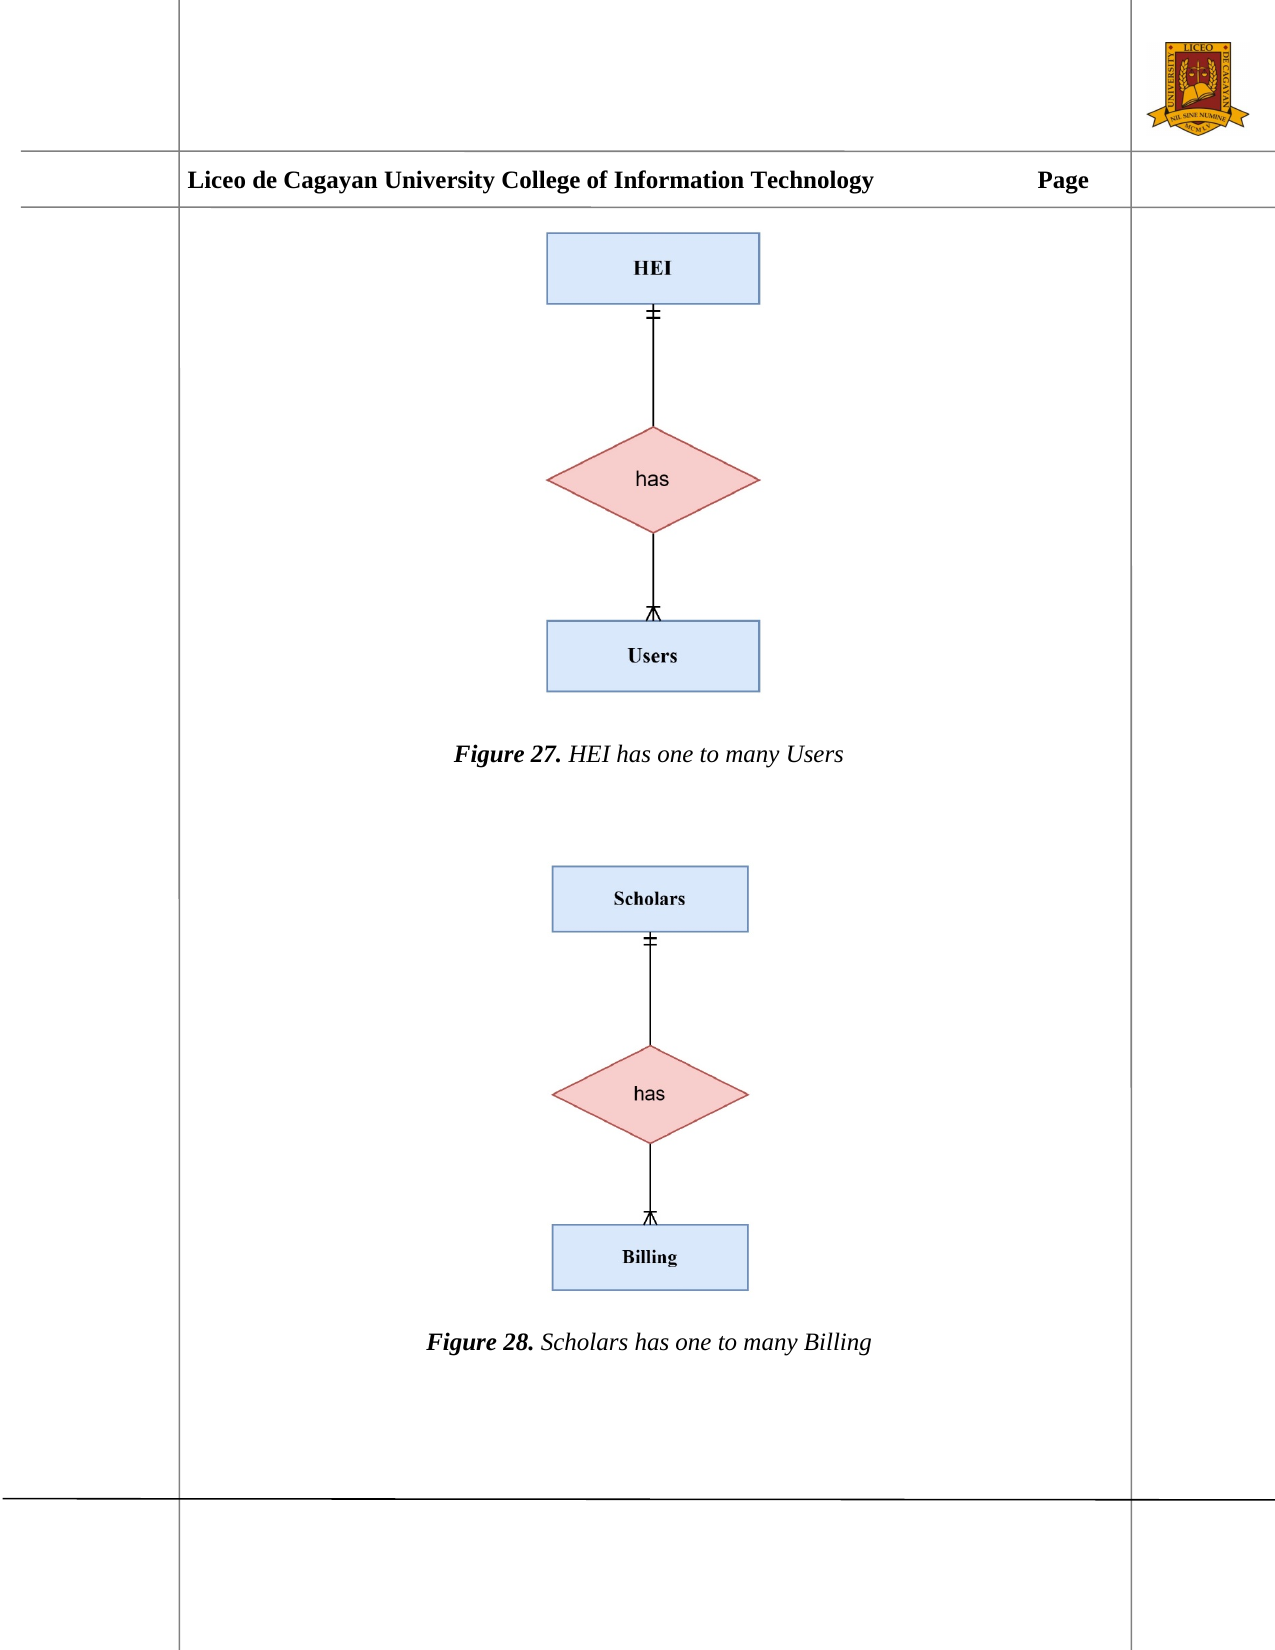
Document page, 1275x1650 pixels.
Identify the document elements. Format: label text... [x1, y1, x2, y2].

picture [511, 217, 789, 716]
picture [1146, 42, 1250, 136]
picture [523, 854, 777, 1304]
text Figure 27. HEI has one to many Users [187, 739, 1113, 768]
text Figure 28. Scholars has one to many Billing [187, 1327, 1113, 1356]
